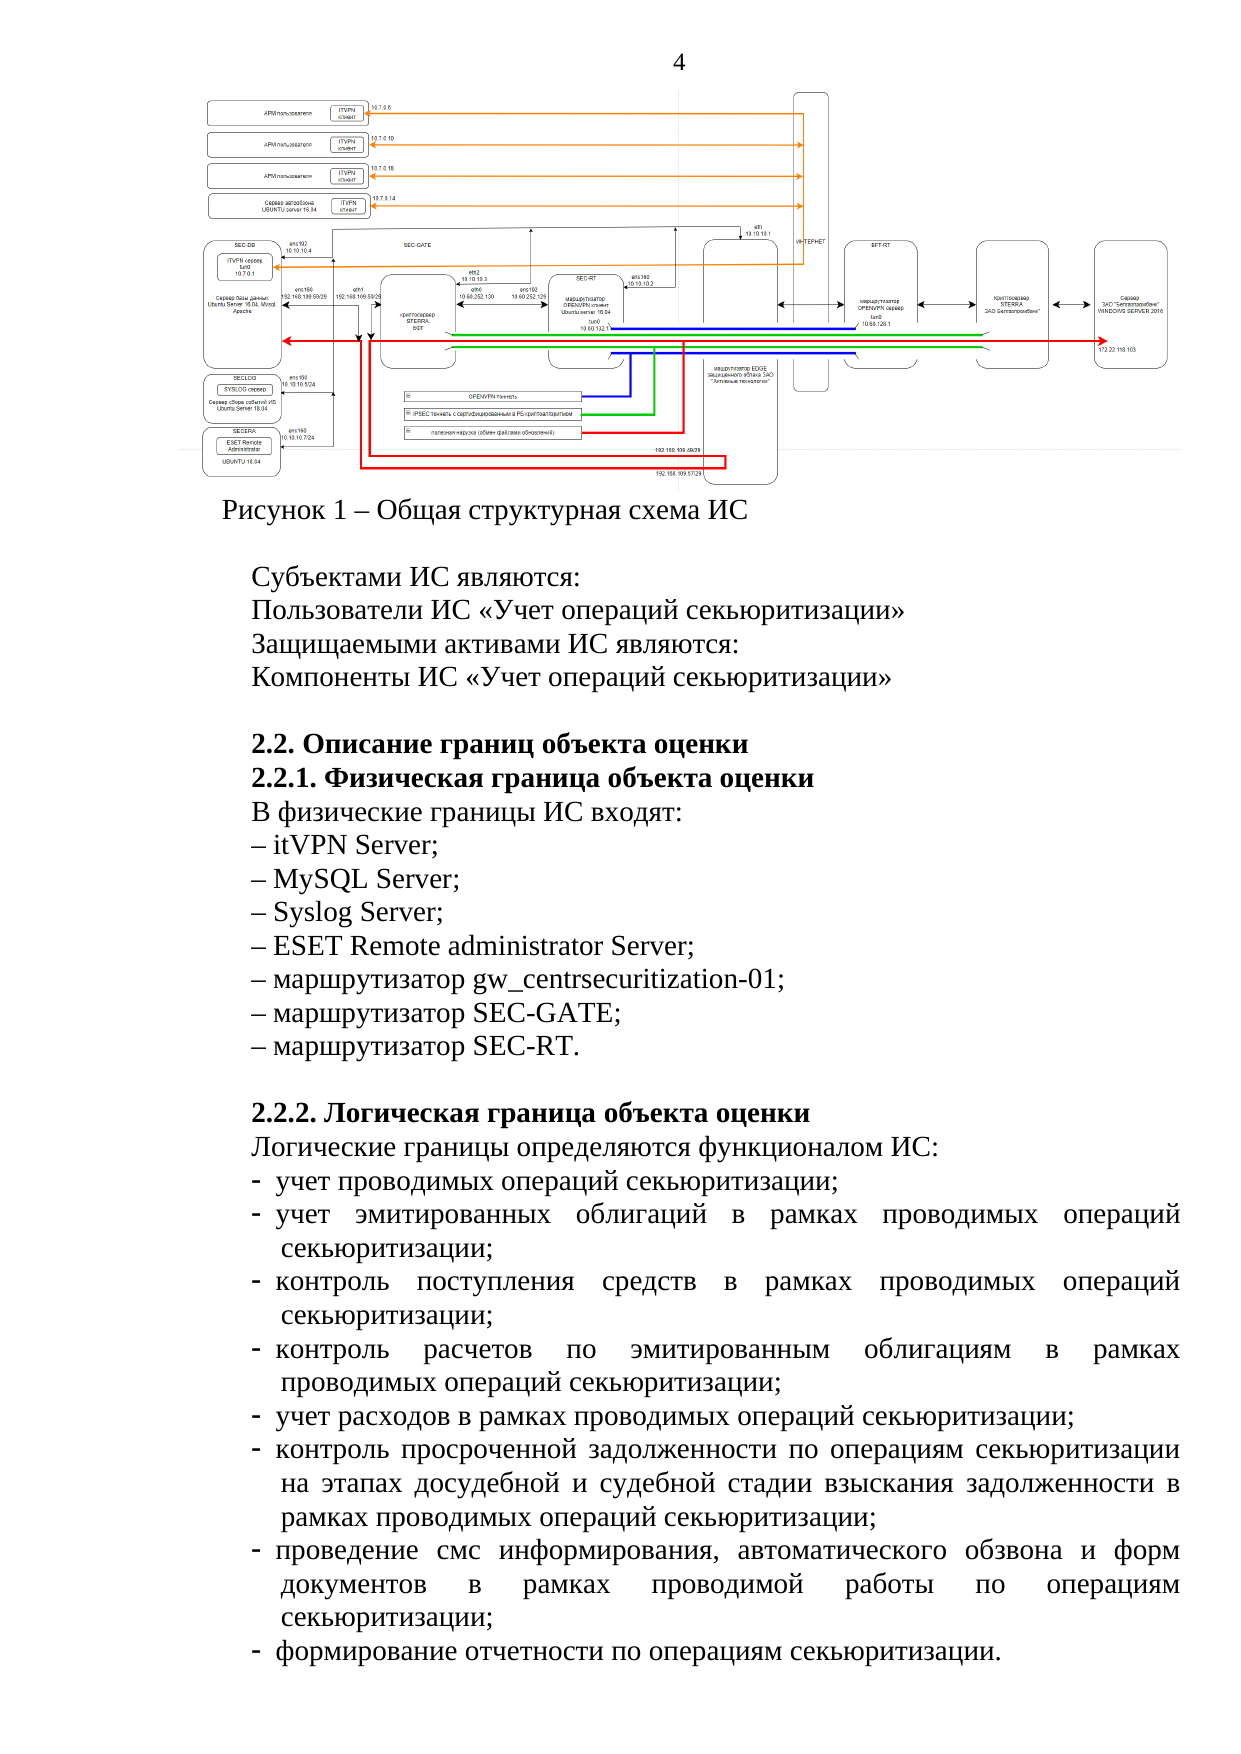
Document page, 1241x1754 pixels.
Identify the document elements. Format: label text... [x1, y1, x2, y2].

list учет расходов в рамках проводимых операций секьюритизации; [251, 1398, 1181, 1432]
list itVPN Server; [177, 827, 1181, 861]
list проведение смс информирования, автоматического обзвона и форм документов в рамках проводимой работы по операциям секьюритизации; [251, 1532, 1181, 1633]
list контроль поступления средств в рамках проводимых операций секьюритизации; [251, 1263, 1181, 1331]
text В физические границы ИС входят: [177, 794, 1181, 827]
text Защищаемыми активами ИС являются: [177, 626, 1181, 659]
list ESET Remote administrator Server; [177, 928, 1181, 961]
text Субъектами ИС являются: [177, 559, 1181, 592]
text Рисунок 1 – Общая структурная схема ИС [177, 492, 1181, 525]
list Syslog Server; [177, 894, 1181, 928]
list контроль просроченной задолженности по операциям секьюритизации на этапах досудебной и судебной стадии взыскания задолженности в рамках проводимых операций секьюритизации; [251, 1432, 1181, 1532]
text Логические границы определяются функционалом ИС: [177, 1129, 1181, 1163]
text 2.2. Описание границ объекта оценки [177, 727, 1181, 760]
list MySQL Server; [177, 861, 1181, 894]
list контроль расчетов по эмитированным облигациям в рамках проводимых операций секьюритизации; [251, 1331, 1181, 1398]
list маршрутизатор gw_centrsecuritization-01; [177, 961, 1181, 995]
list учет проводимых операций секьюритизации; [251, 1163, 1181, 1196]
list маршрутизатор SEC-GATE; [177, 995, 1181, 1028]
list учет эмитированных облигаций в рамках проводимых операций секьюритизации; [251, 1196, 1181, 1263]
list формирование отчетности по операциям секьюритизации. [251, 1633, 1181, 1667]
text 2.2.1. Физическая граница объекта оценки [177, 760, 1181, 794]
text Пользователи ИС «Учет операций секьюритизации» [177, 592, 1181, 626]
list маршрутизатор SEC-RT. [177, 1028, 1181, 1062]
picture [177, 90, 1182, 492]
text Компоненты ИС «Учет операций секьюритизации» [177, 659, 1181, 693]
text 2.2.2. Логическая граница объекта оценки [177, 1096, 1181, 1129]
